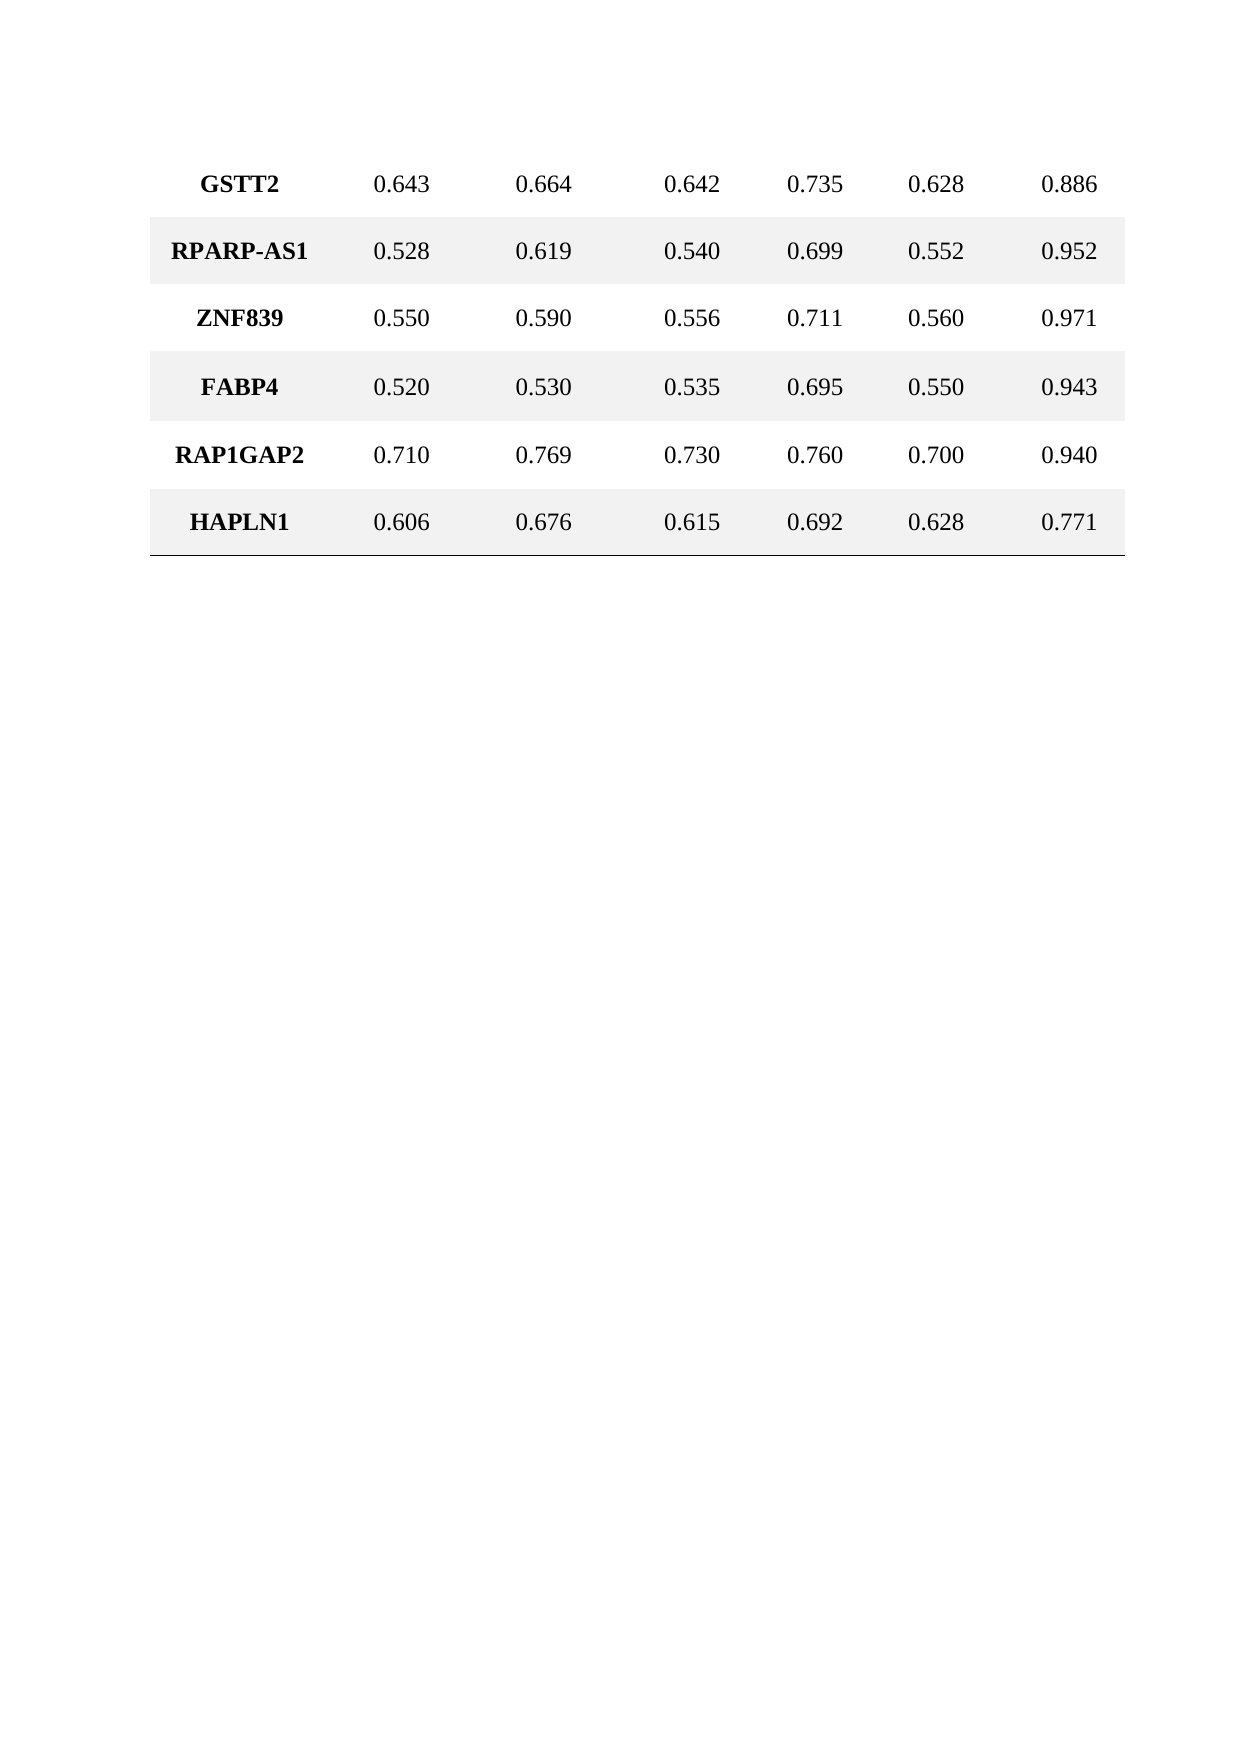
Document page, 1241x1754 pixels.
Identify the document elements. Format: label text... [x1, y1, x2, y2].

table_cell 0.735 [771, 150, 859, 217]
table_cell 0.699 [771, 217, 859, 284]
table_cell 0.540 [613, 217, 771, 284]
table_cell 0.628 [859, 150, 1013, 217]
table_cell HAPLN1 [150, 489, 329, 555]
table_cell GSTT2 [150, 150, 329, 217]
table_cell ZNF839 [150, 284, 329, 351]
table_cell FABP4 [150, 351, 329, 421]
table_cell 0.550 [859, 351, 1013, 421]
table_cell 0.676 [474, 489, 613, 555]
table_cell 0.695 [771, 351, 859, 421]
table_cell 0.615 [613, 489, 771, 555]
table_cell 0.940 [1013, 421, 1125, 488]
table_cell 0.886 [1013, 150, 1125, 217]
table_cell 0.952 [1013, 217, 1125, 284]
table_cell 0.606 [329, 489, 474, 555]
table_cell 0.943 [1013, 351, 1125, 421]
table_cell 0.700 [859, 421, 1013, 488]
table_cell 0.556 [613, 284, 771, 351]
table_cell 0.971 [1013, 284, 1125, 351]
table_cell 0.711 [771, 284, 859, 351]
table_cell 0.643 [329, 150, 474, 217]
table_cell 0.710 [329, 421, 474, 488]
table_cell 0.769 [474, 421, 613, 488]
table_cell 0.535 [613, 351, 771, 421]
table_cell 0.528 [329, 217, 474, 284]
table_cell 0.771 [1013, 489, 1125, 555]
table_cell RAP1GAP2 [150, 421, 329, 488]
table_cell 0.664 [474, 150, 613, 217]
table_cell 0.642 [613, 150, 771, 217]
table_cell 0.628 [859, 489, 1013, 555]
table_cell 0.730 [613, 421, 771, 488]
table_cell 0.530 [474, 351, 613, 421]
table_cell 0.552 [859, 217, 1013, 284]
table_cell 0.520 [329, 351, 474, 421]
table_cell 0.760 [771, 421, 859, 488]
table_cell 0.692 [771, 489, 859, 555]
table_cell 0.550 [329, 284, 474, 351]
table_cell RPARP-AS1 [150, 217, 329, 284]
table_cell 0.560 [859, 284, 1013, 351]
table_cell 0.590 [474, 284, 613, 351]
table_cell 0.619 [474, 217, 613, 284]
